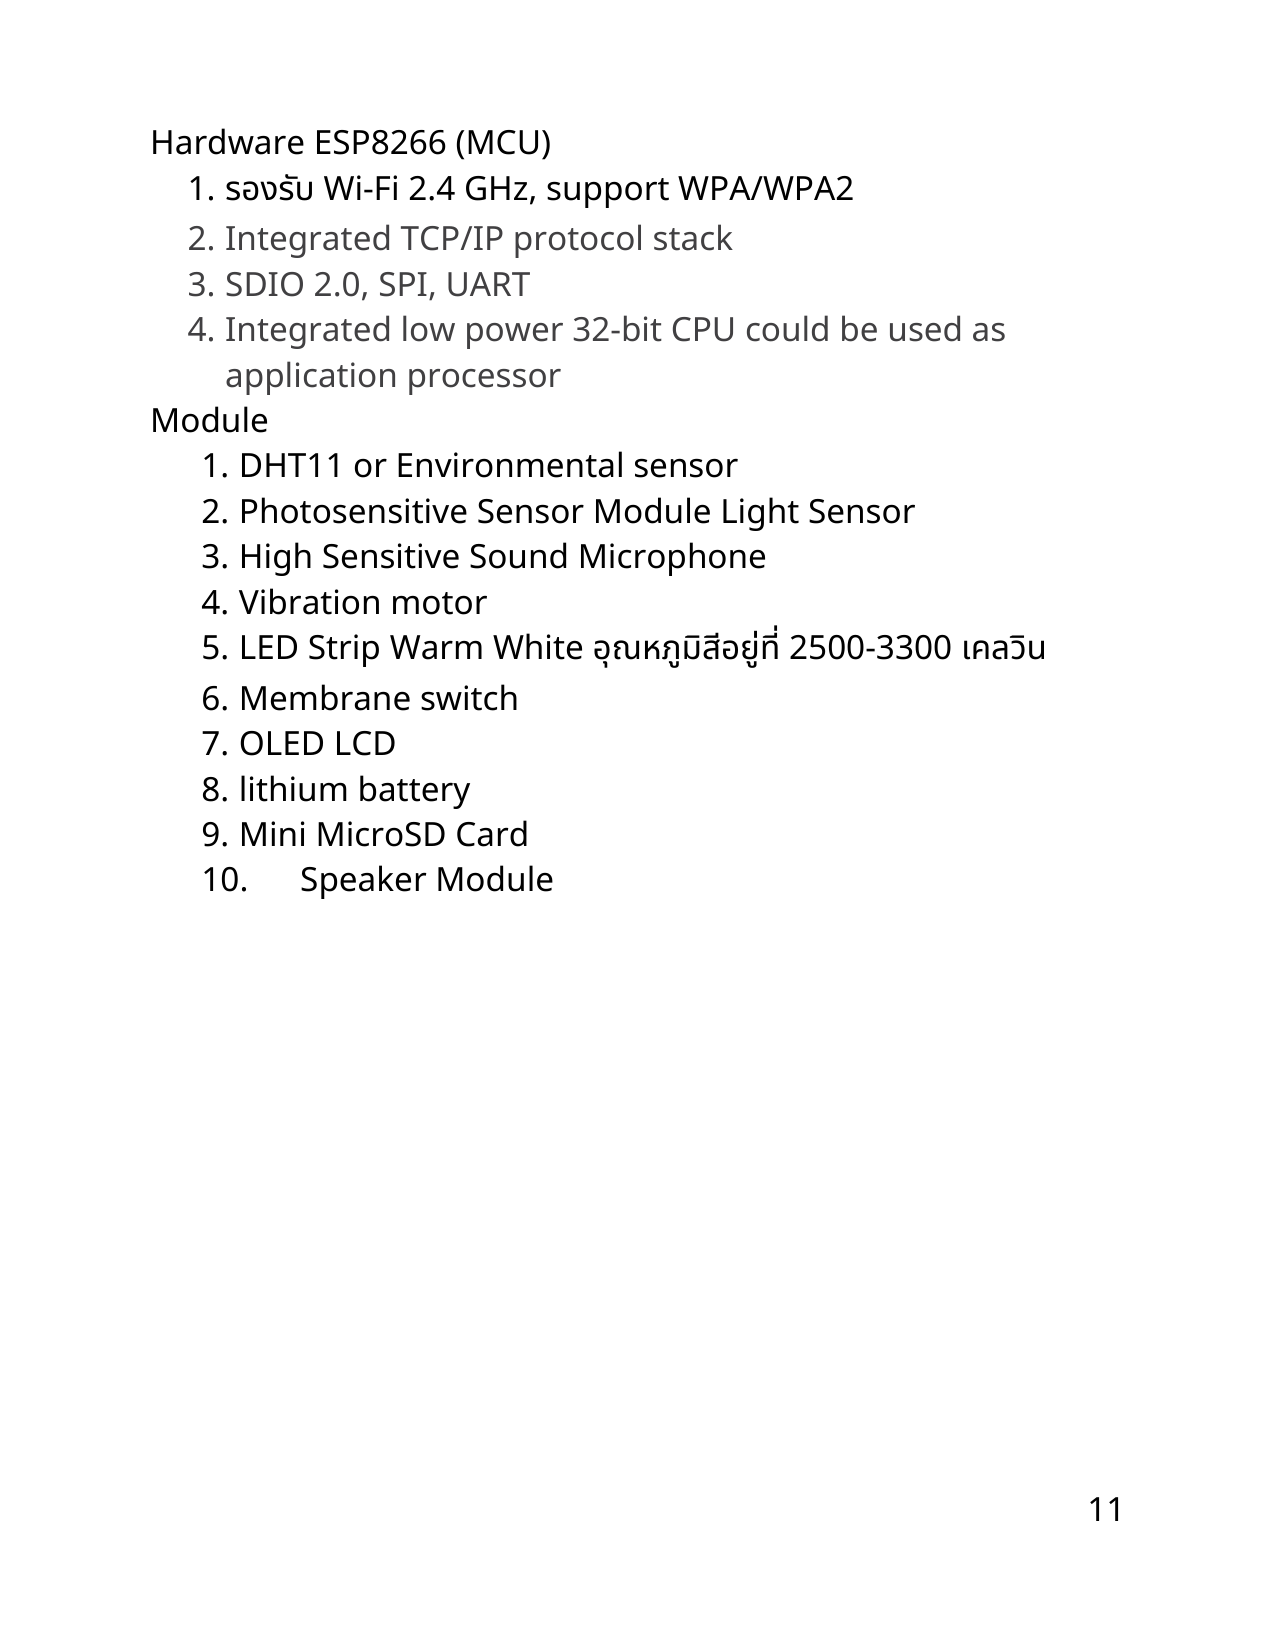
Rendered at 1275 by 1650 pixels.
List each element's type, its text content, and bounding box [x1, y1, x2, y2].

list Membrane switch [201, 674, 1125, 720]
list LED Strip Warm White อุณหภูมิสีอยู่ที่ 2500-3300 เคลวิน [201, 624, 1125, 674]
list Mini MicroSD Card [201, 811, 1125, 856]
list lithium battery [201, 765, 1125, 811]
list High Sensitive Sound Microphone [201, 533, 1125, 578]
list Integrated low power 32-bit CPU could be used as application processor [187, 306, 1125, 397]
list Integrated TCP/IP protocol stack [187, 215, 1125, 261]
list Speaker Module [201, 856, 1125, 902]
list OLED LCD [201, 720, 1125, 765]
text Hardware ESP8266 (MCU) [150, 119, 1125, 164]
list DHT11 or Environmental sensor [201, 442, 1125, 488]
list Photosensitive Sensor Module Light Sensor [201, 488, 1125, 533]
list Vibration motor [201, 578, 1125, 624]
list รองรับ Wi-Fi 2.4 GHz, support WPA/WPA2 [187, 164, 1125, 215]
text Module [150, 397, 1125, 442]
list SDIO 2.0, SPI, UART [187, 261, 1125, 306]
